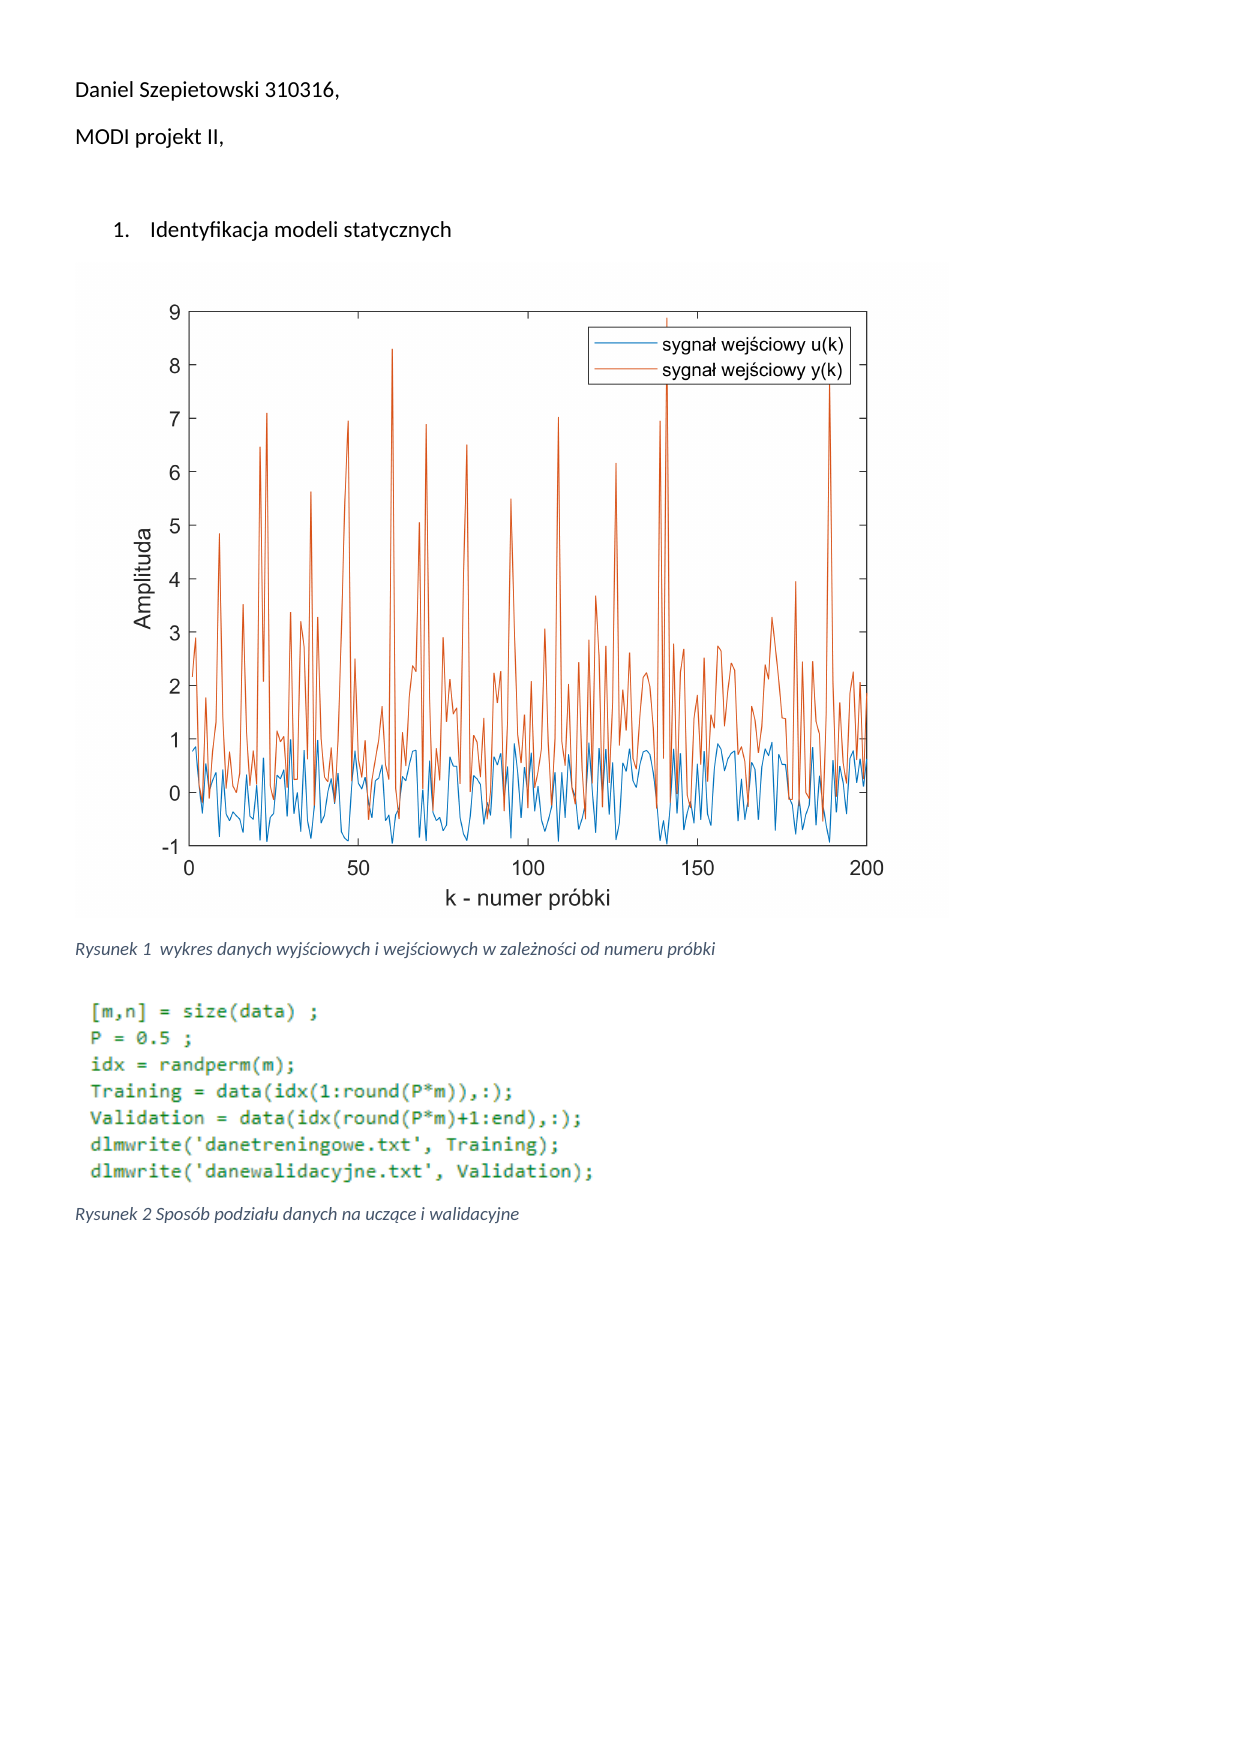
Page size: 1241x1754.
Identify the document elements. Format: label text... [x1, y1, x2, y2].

picture [75, 980, 652, 1184]
list Identyfikacja modeli statycznych [112, 216, 1165, 244]
text Daniel Szepietowski 310316, [75, 75, 1165, 103]
text MODI projekt II, [75, 122, 1165, 150]
picture [75, 262, 949, 918]
